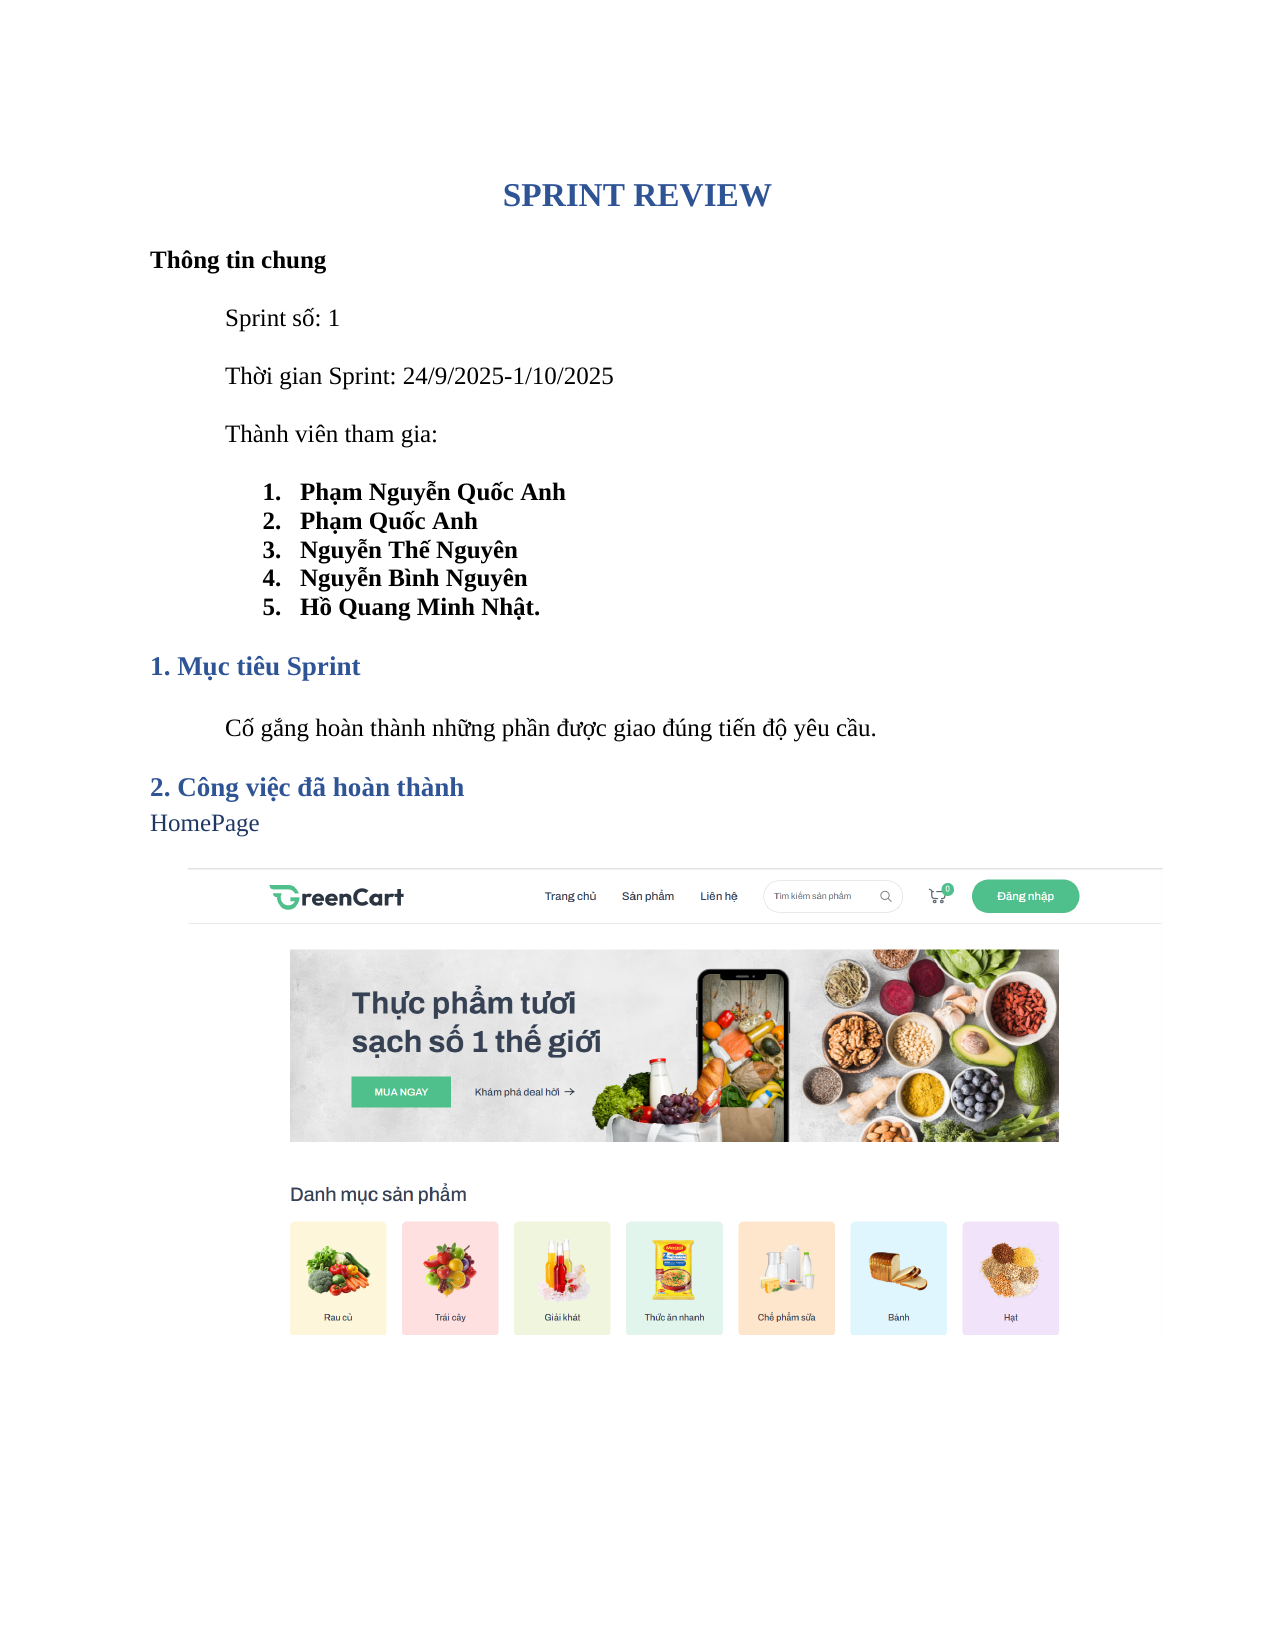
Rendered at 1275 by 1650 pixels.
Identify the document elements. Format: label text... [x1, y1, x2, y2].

subtitle SPRINT REVIEW [150, 175, 1125, 213]
text Thông tin chung [150, 246, 1125, 274]
list Phạm Nguyễn Quốc Anh [262, 477, 1125, 506]
subtitle 1. Mục tiêu Sprint [150, 767, 1125, 798]
text Thời gian Sprint: 24/9/2025-1/10/2025 [225, 361, 1125, 390]
text Thành viên tham gia: [225, 419, 1125, 448]
list Hồ Quang Minh Nhật. [262, 709, 1125, 738]
list Nguyễn Bình Nguyên [262, 651, 1125, 680]
subtitle 2. Công việc đã hoàn thành [150, 887, 1125, 918]
subtitle HomePage [150, 925, 1125, 954]
list Phạm Quốc Anh [262, 535, 1125, 564]
text Cố gắng hoàn thành những phần được giao đúng tiến độ yêu cầu. [225, 829, 1125, 858]
text Sprint số: 1 [225, 303, 1125, 332]
picture [187, 985, 1163, 1452]
list Nguyễn Thế Nguyên [262, 593, 1125, 622]
